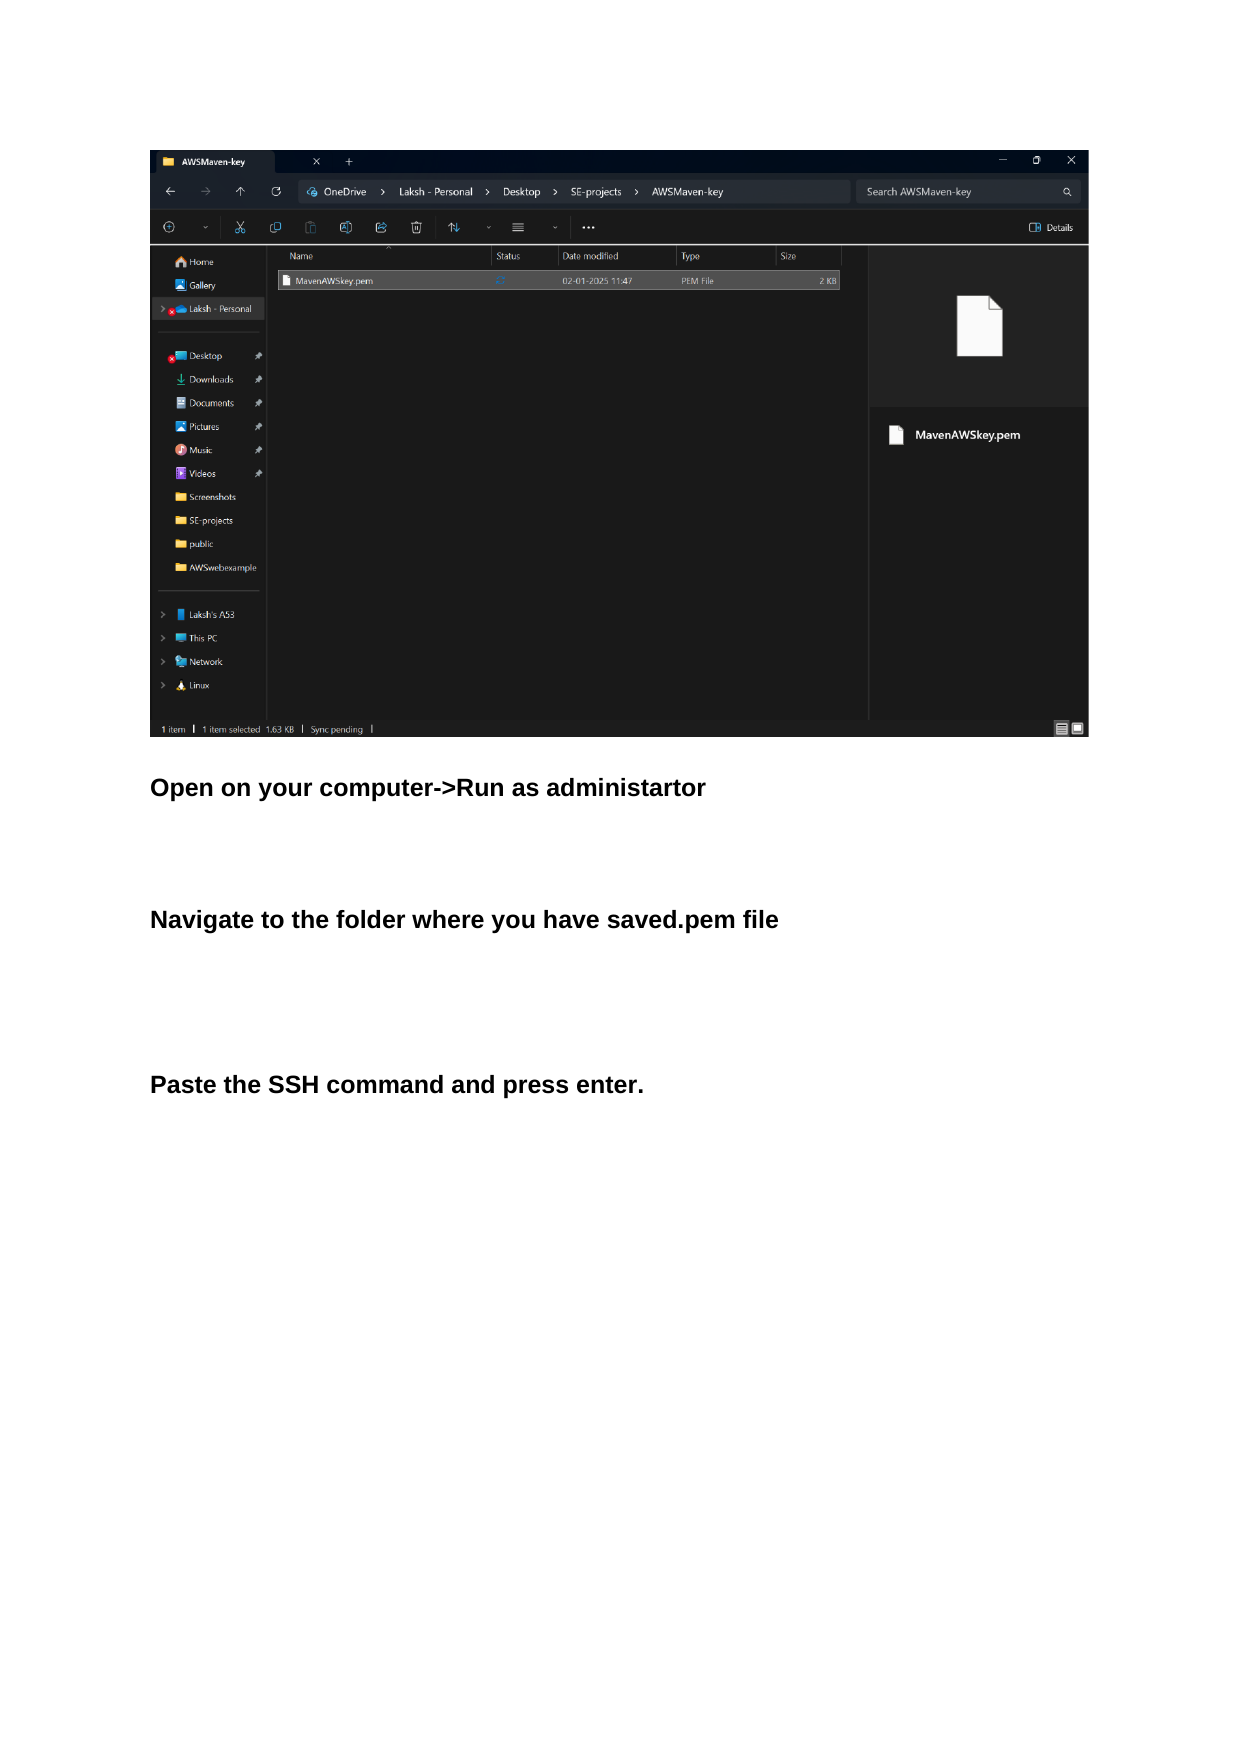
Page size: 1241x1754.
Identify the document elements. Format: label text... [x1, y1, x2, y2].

text Paste the SSH command and press enter. [150, 1071, 1090, 1099]
text Navigate to the folder where you have saved.pem file [150, 905, 1090, 934]
picture [150, 150, 1089, 737]
text Open on your computer->Run as administartor [150, 773, 1090, 802]
